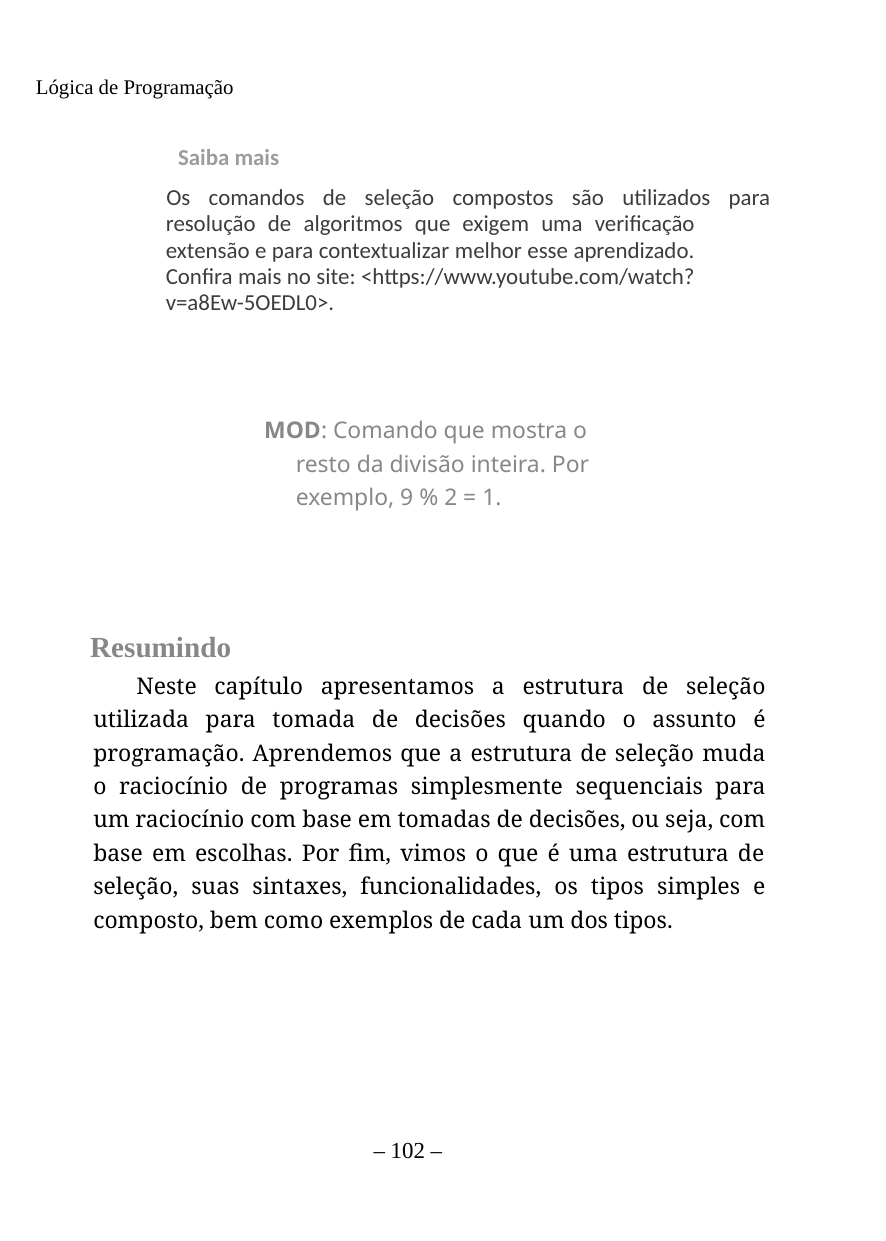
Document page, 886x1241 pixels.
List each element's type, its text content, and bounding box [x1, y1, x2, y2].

text Os comandos de seleção compostos são utilizados para resolução de algoritmos que exigem uma verificação extensão e para contextualizar melhor esse aprendizado. Confira mais no site: <https://www.youtube.com/watch?v=a8Ew-5OEDL0>. [166, 185, 771, 317]
subtitle Resumindo [90, 631, 761, 664]
text Neste capítulo apresentamos a estrutura de seleção utilizada para tomada de decisões quando o assunto é programação. Aprendemos que a estrutura de seleção muda o raciocínio de programas simplesmente sequenciais para um raciocínio com base em tomadas de decisões, ou seja, com base em escolhas. Por fim, vimos o que é uma estrutura de seleção, suas sintaxes, funcionalidades, os tipos simples e composto, bem como exemplos de cada um dos tipos. [93, 669, 766, 935]
text MOD: Comando que mostra o resto da divisão inteira. Por exemplo, 9 % 2 = 1. [264, 414, 617, 512]
subtitle Saiba mais [103, 143, 771, 171]
